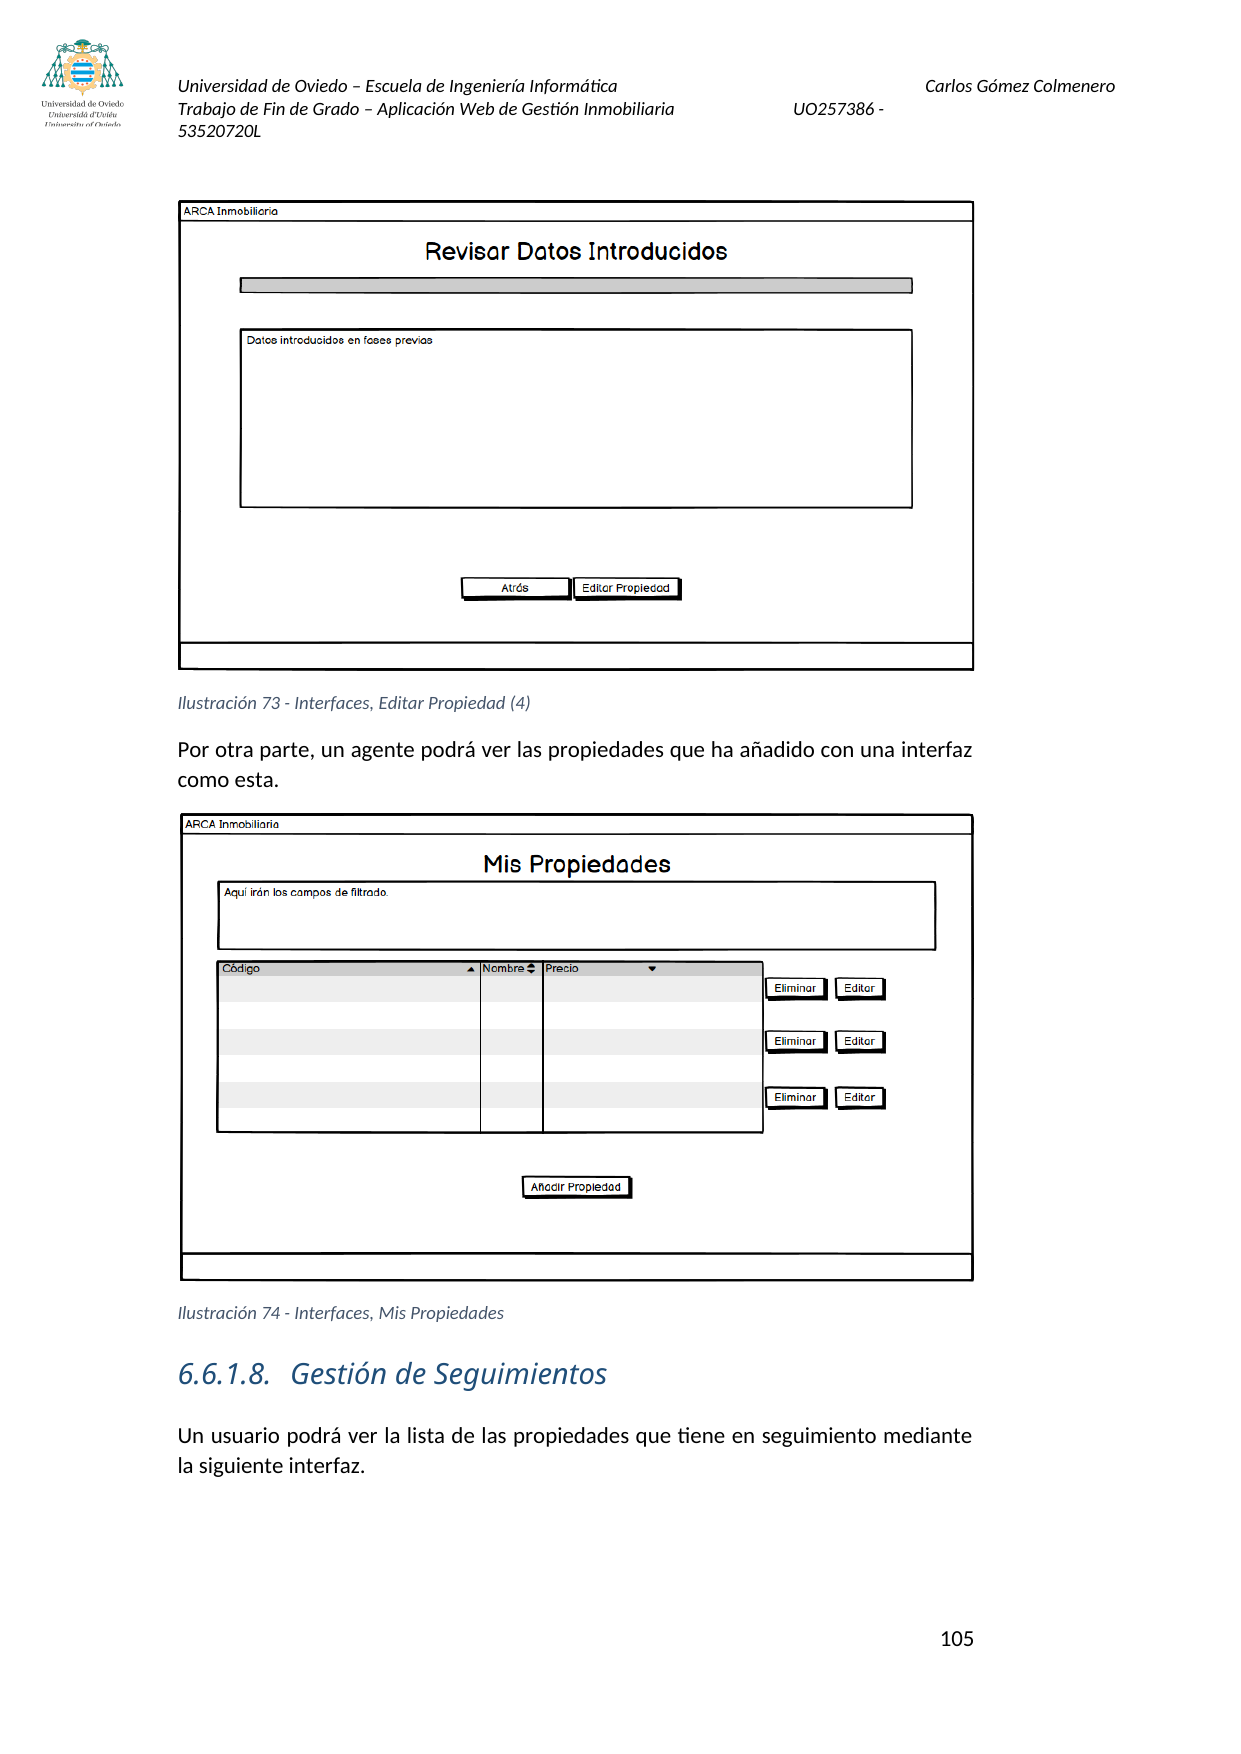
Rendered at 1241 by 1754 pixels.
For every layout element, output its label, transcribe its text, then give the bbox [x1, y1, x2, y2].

text Ilustración 74 - Interfaces, Mis Propiedades [177, 1301, 974, 1324]
text Ilustración 73 - Interfaces, Editar Propiedad (4) [177, 691, 974, 714]
text Por otra parte, un agente podrá ver las propiedades que ha añadido con una interfaz como esta. [177, 735, 974, 793]
subtitle Gestión de Seguimientos [177, 1353, 974, 1393]
picture [36, 38, 124, 126]
text Un usuario podrá ver la lista de las propiedades que tiene en seguimiento mediante la siguiente interfaz. [177, 1421, 974, 1479]
picture [177, 198, 975, 673]
picture [177, 812, 975, 1282]
